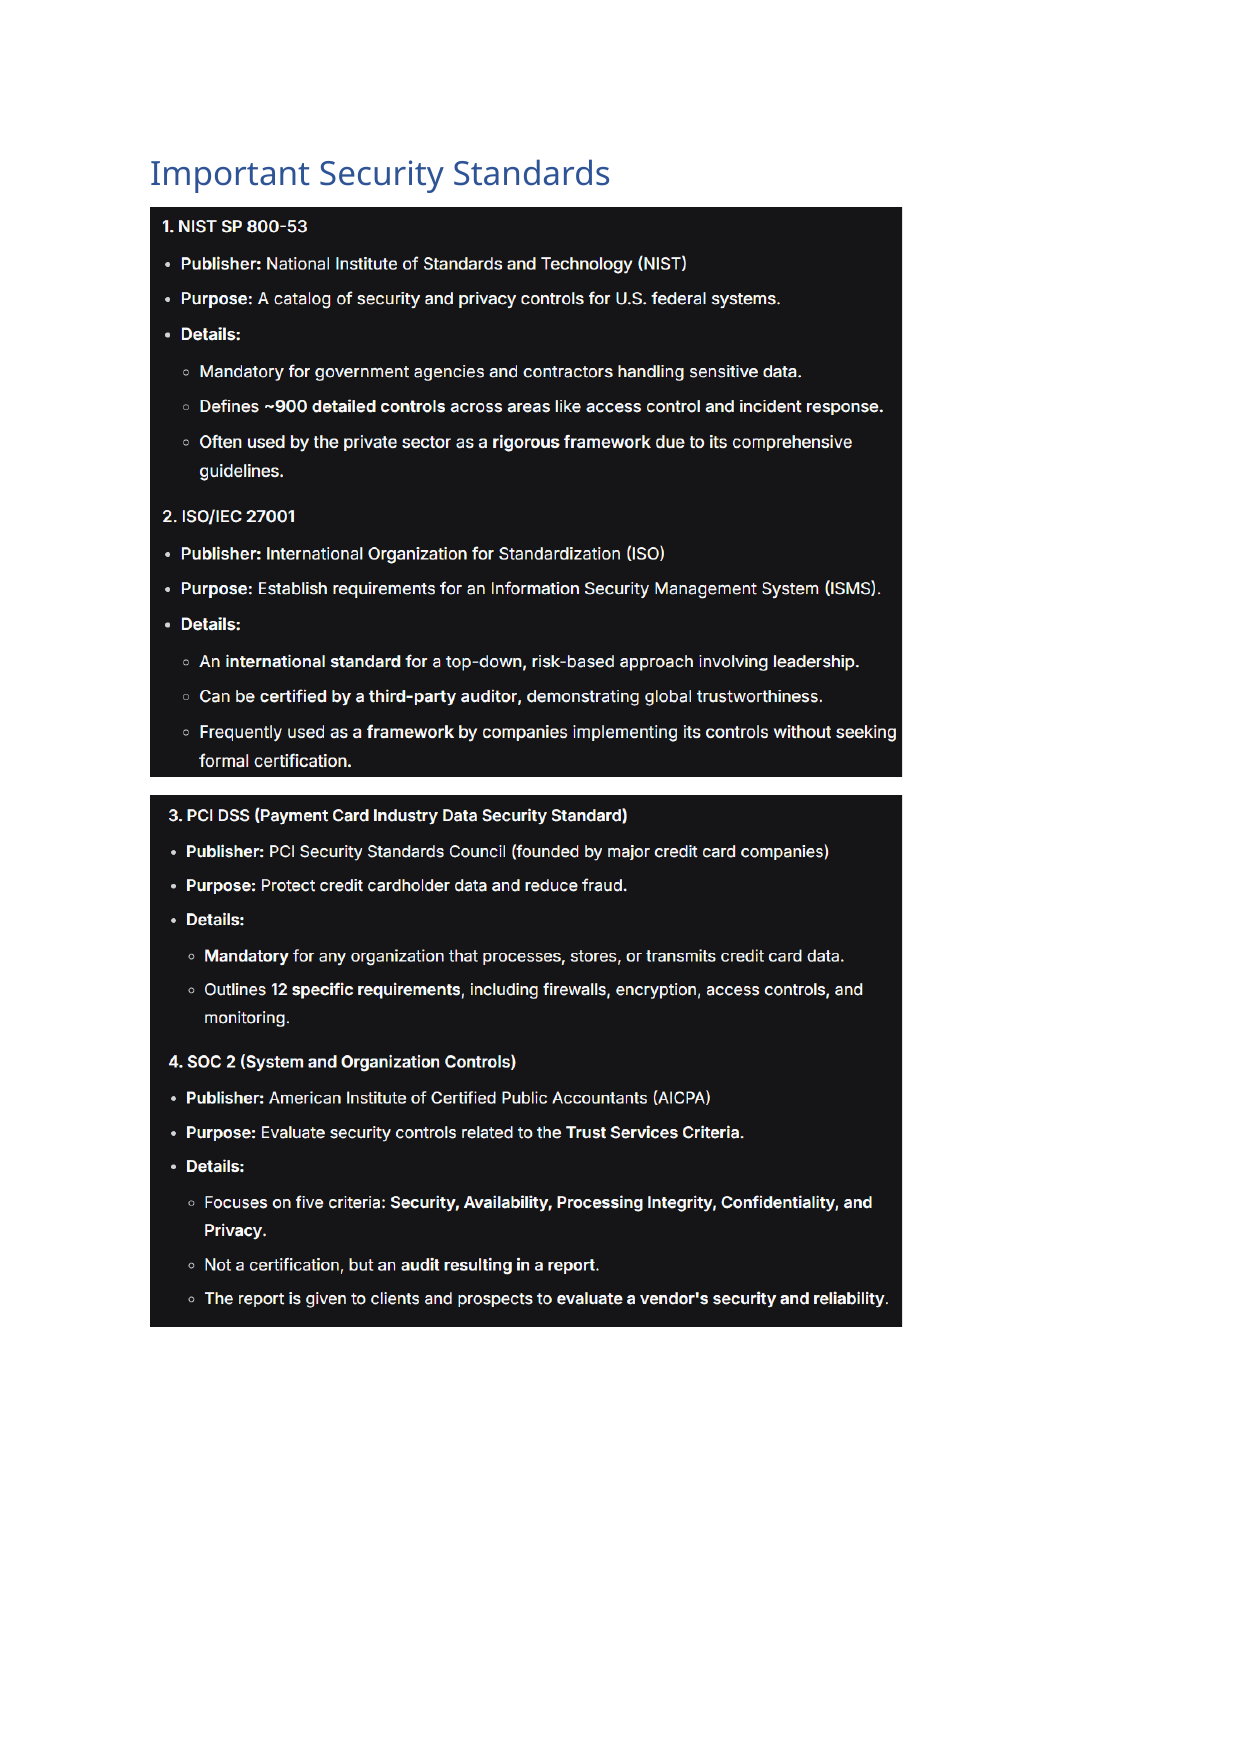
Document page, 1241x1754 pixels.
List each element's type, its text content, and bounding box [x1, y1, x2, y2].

picture [150, 207, 903, 777]
subtitle Important Security Standards [150, 150, 1090, 195]
picture [150, 795, 903, 1327]
